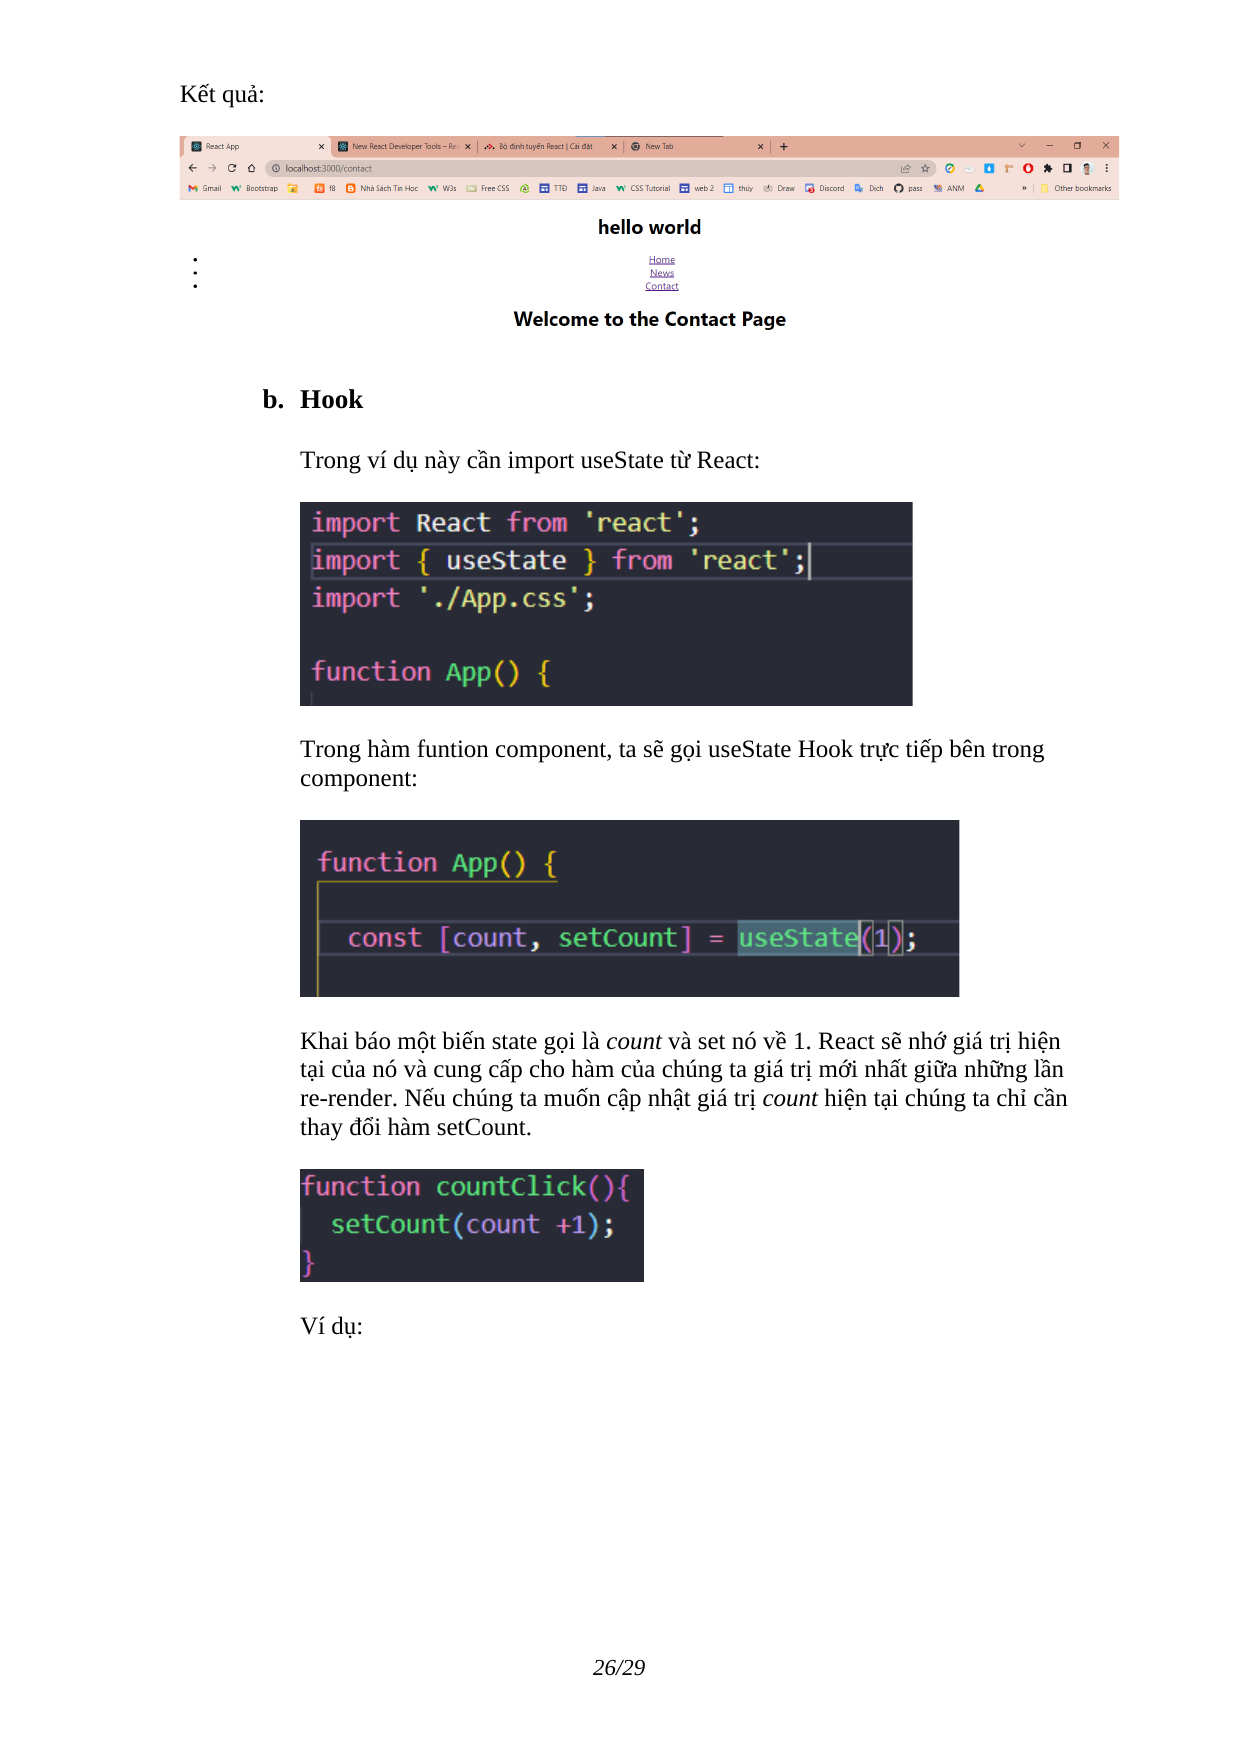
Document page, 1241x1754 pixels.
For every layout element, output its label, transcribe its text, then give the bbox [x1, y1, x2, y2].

list Trong ví dụ này cần import useState từ React: [300, 445, 1090, 474]
list Ví dụ: [300, 1311, 1090, 1339]
text Kết quả: [179, 79, 1090, 107]
picture [179, 136, 1120, 384]
list Khai báo một biến state gọi là count và set nó về 1. React sẽ nhớ giá trị hiện tại của nó và cung cấp cho hàm của chúng ta giá trị mới nhất giữa những lần re-render. Nếu chúng ta muốn cập nhật giá trị count hiện tại chúng ta chỉ cần thay đổi hàm setCount. [300, 1026, 1090, 1141]
list Trong hàm funtion component, ta sẽ gọi useState Hook trực tiếp bên trong component: [300, 734, 1090, 792]
picture [300, 502, 913, 706]
picture [300, 820, 960, 997]
subtitle Hook [262, 384, 1090, 414]
picture [300, 1169, 644, 1282]
